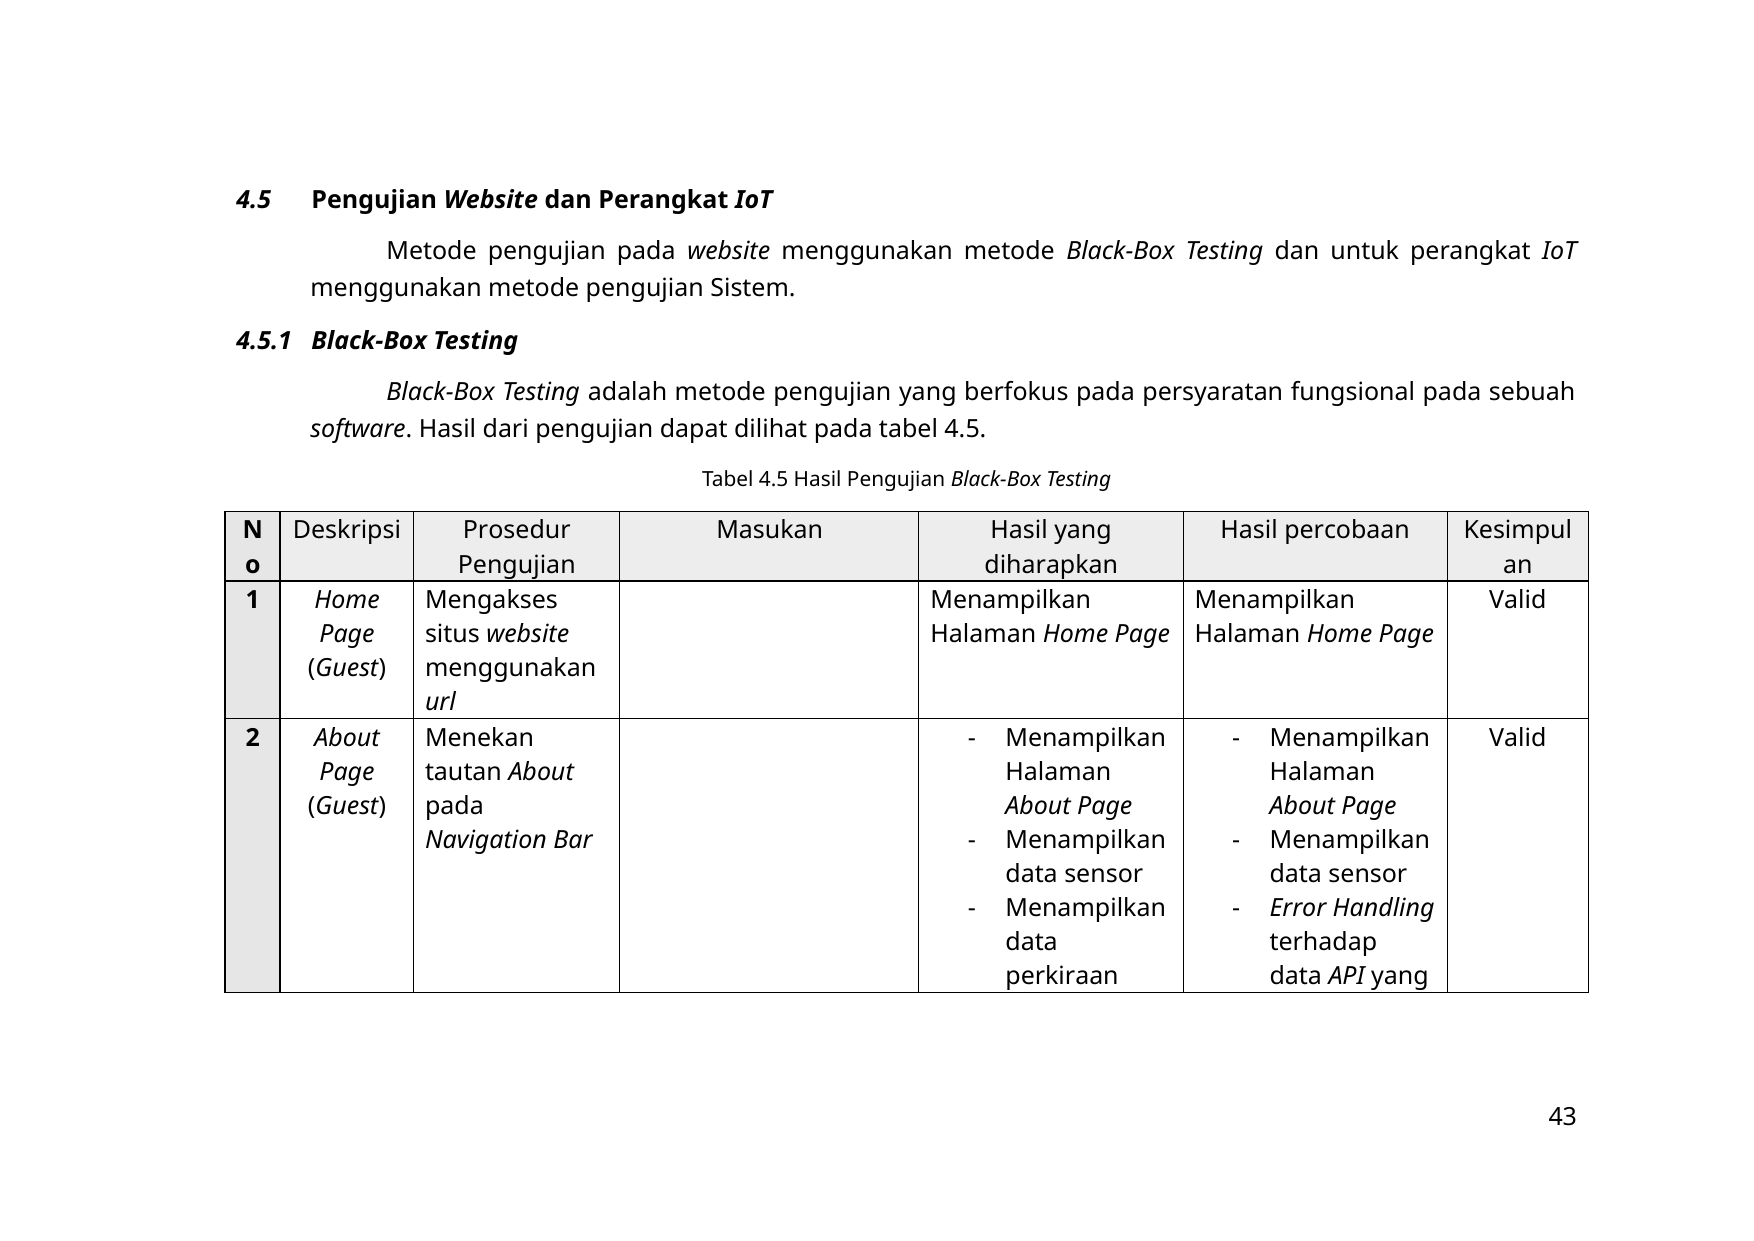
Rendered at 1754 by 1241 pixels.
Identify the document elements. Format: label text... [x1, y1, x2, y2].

text Metode pengujian pada website menggunakan metode Black-Box Testing dan untuk perangkat IoT menggunakan metode pengujian Sistem. [310, 232, 1577, 303]
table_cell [1184, 719, 1447, 992]
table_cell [919, 719, 1183, 992]
table_header Prosedur Pengujian [414, 512, 619, 580]
table_header Hasil percobaan [1184, 512, 1447, 580]
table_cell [414, 719, 619, 992]
table_cell 1 [226, 582, 279, 718]
subtitle Black-Box Testing [236, 323, 1577, 357]
table_cell Valid [1448, 582, 1588, 718]
table_cell 2 [226, 719, 279, 992]
subtitle Pengujian Website dan Perangkat IoT [236, 181, 1577, 215]
table_cell Mengakses situs website menggunakan url [414, 582, 619, 718]
table_cell Home Page (Guest) [281, 582, 413, 718]
table_header No [226, 512, 279, 580]
text Tabel 4.5 Hasil Pengujian Black-Box Testing [236, 464, 1577, 492]
table_cell About Page (Guest) [281, 719, 413, 992]
table_header Deskripsi [281, 512, 413, 580]
table_cell Menampilkan Halaman Home Page [919, 582, 1183, 718]
text Black-Box Testing adalah metode pengujian yang berfokus pada persyaratan fungsional pada sebuah software. Hasil dari pengujian dapat dilihat pada tabel 4.5. [310, 374, 1577, 444]
table_header Kesimpulan [1448, 512, 1588, 580]
table_header Hasil yang diharapkan [919, 512, 1183, 580]
table_header Masukan [620, 512, 918, 580]
table_cell Menampilkan Halaman Home Page [1184, 582, 1447, 718]
table_cell Valid [1448, 719, 1588, 992]
table_cell [620, 582, 918, 718]
table_cell [620, 719, 918, 992]
